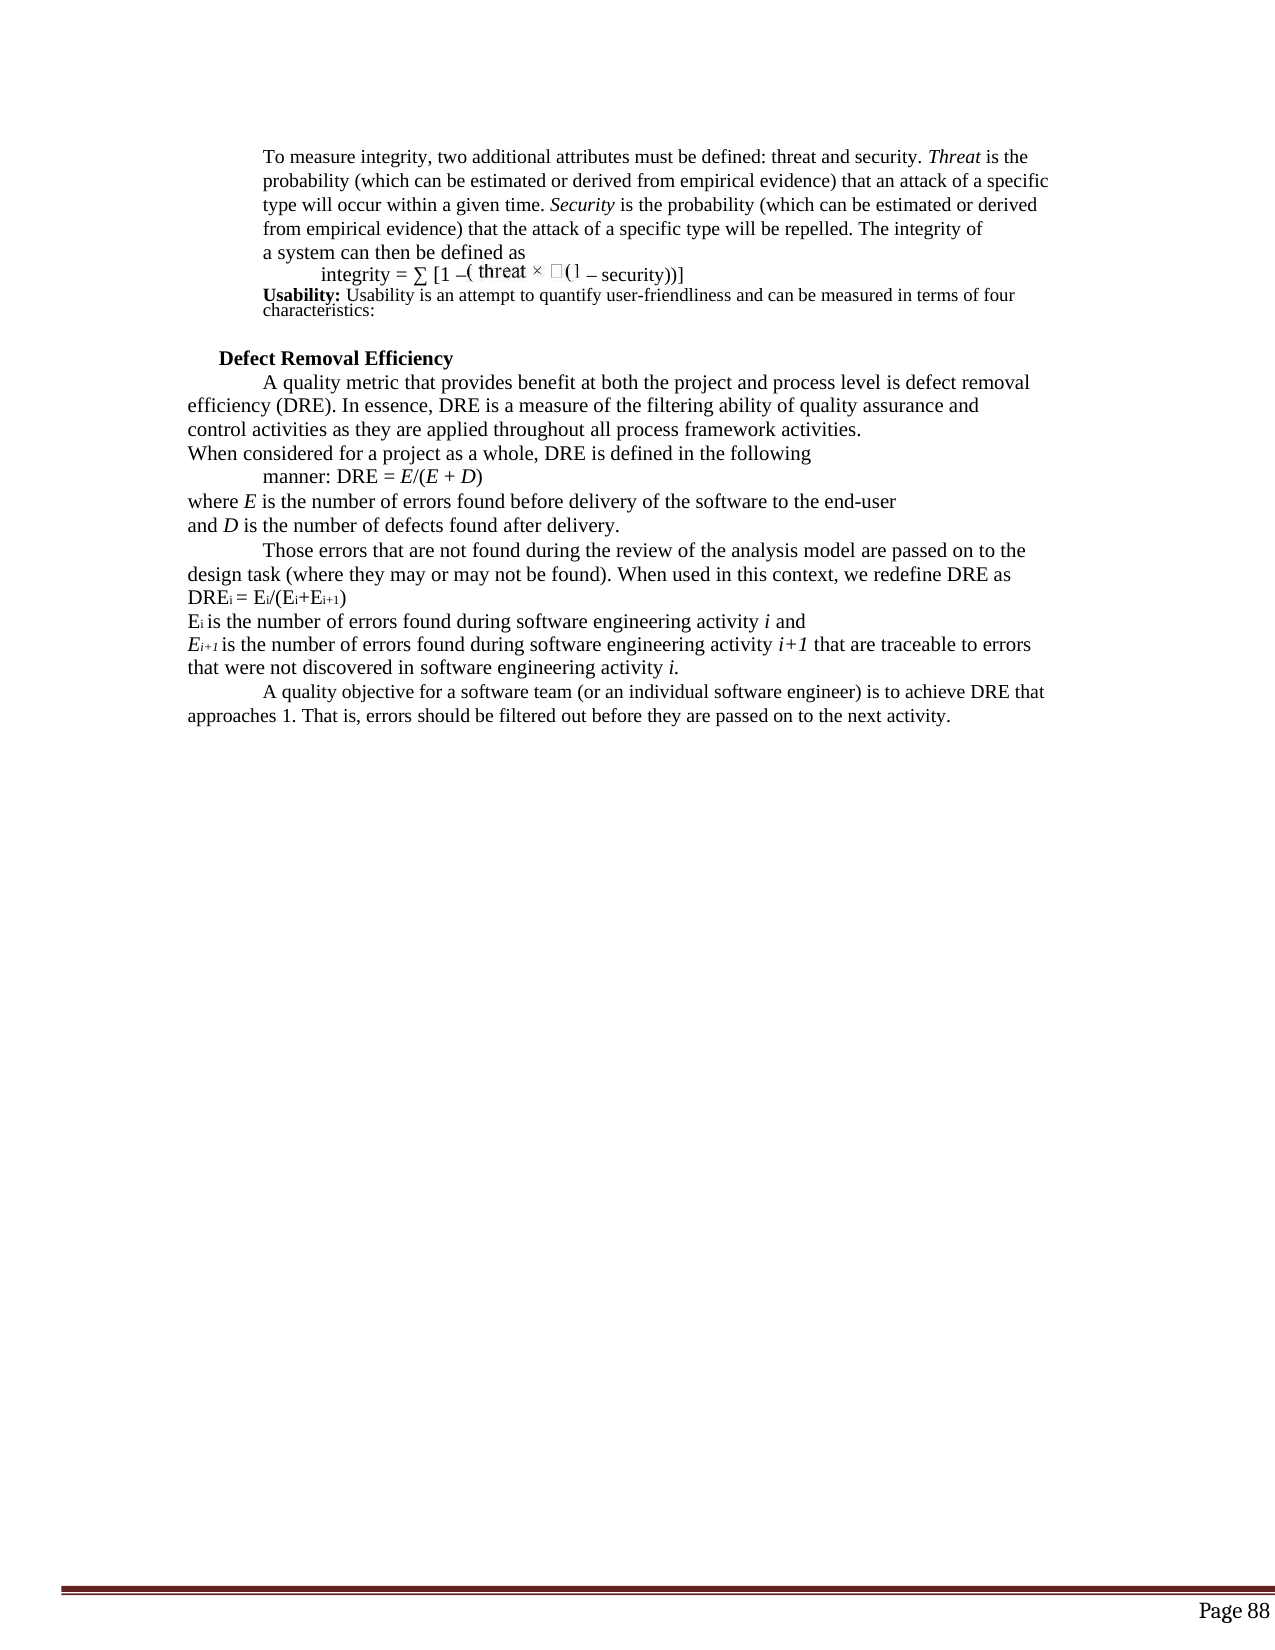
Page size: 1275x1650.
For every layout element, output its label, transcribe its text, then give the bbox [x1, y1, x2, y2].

picture [466, 264, 581, 282]
text A quality objective for a software team (or an individual software engineer) is to achieve DRE that approaches 1. That is, errors should be filtered out before they are passed on to the next activity. [187, 680, 1047, 726]
text a system can then be defined as [263, 241, 1275, 264]
text Those errors that are not found during the review of the analysis model are passed on to the design task (where they may or may not be found). When used in this context, we redefine DRE as DREi = Ei/(Ei+Ei+1) [187, 538, 1040, 609]
text Ei+1 is the number of errors found during software engineering activity i+1 that are traceable to errors that were not discovered in software engineering activity i. [187, 633, 1033, 679]
text where E is the number of errors found before delivery of the software to the end-user and D is the number of defects found after delivery. [187, 489, 898, 537]
text To measure integrity, two additional attributes must be defined: threat and security. Threat is the probability (which can be estimated or derived from empirical evidence) that an attack of a specific type will occur within a given time. Security is the probability (which can be estimated or derived from empirical evidence) that the attack of a specific type will be repelled. The integrity of [263, 145, 1081, 240]
text When considered for a project as a whole, DRE is defined in the following manner: DRE = E/(E + D) [187, 442, 853, 488]
text Usability: Usability is an attempt to quantify user-friendliness and can be measured in terms of four characteristics: [263, 289, 1078, 321]
text Ei is the number of errors found during software engineering activity i and [187, 609, 1275, 633]
subtitle Defect Removal Efficiency [218, 347, 1275, 370]
text A quality metric that provides benefit at both the project and process level is defect removal efficiency (DRE). In essence, DRE is a measure of the filtering ability of quality assurance and control activities as they are applied throughout all process framework activities. [187, 370, 1030, 441]
text integrity = ∑ [1 – – security))] [321, 264, 1275, 286]
